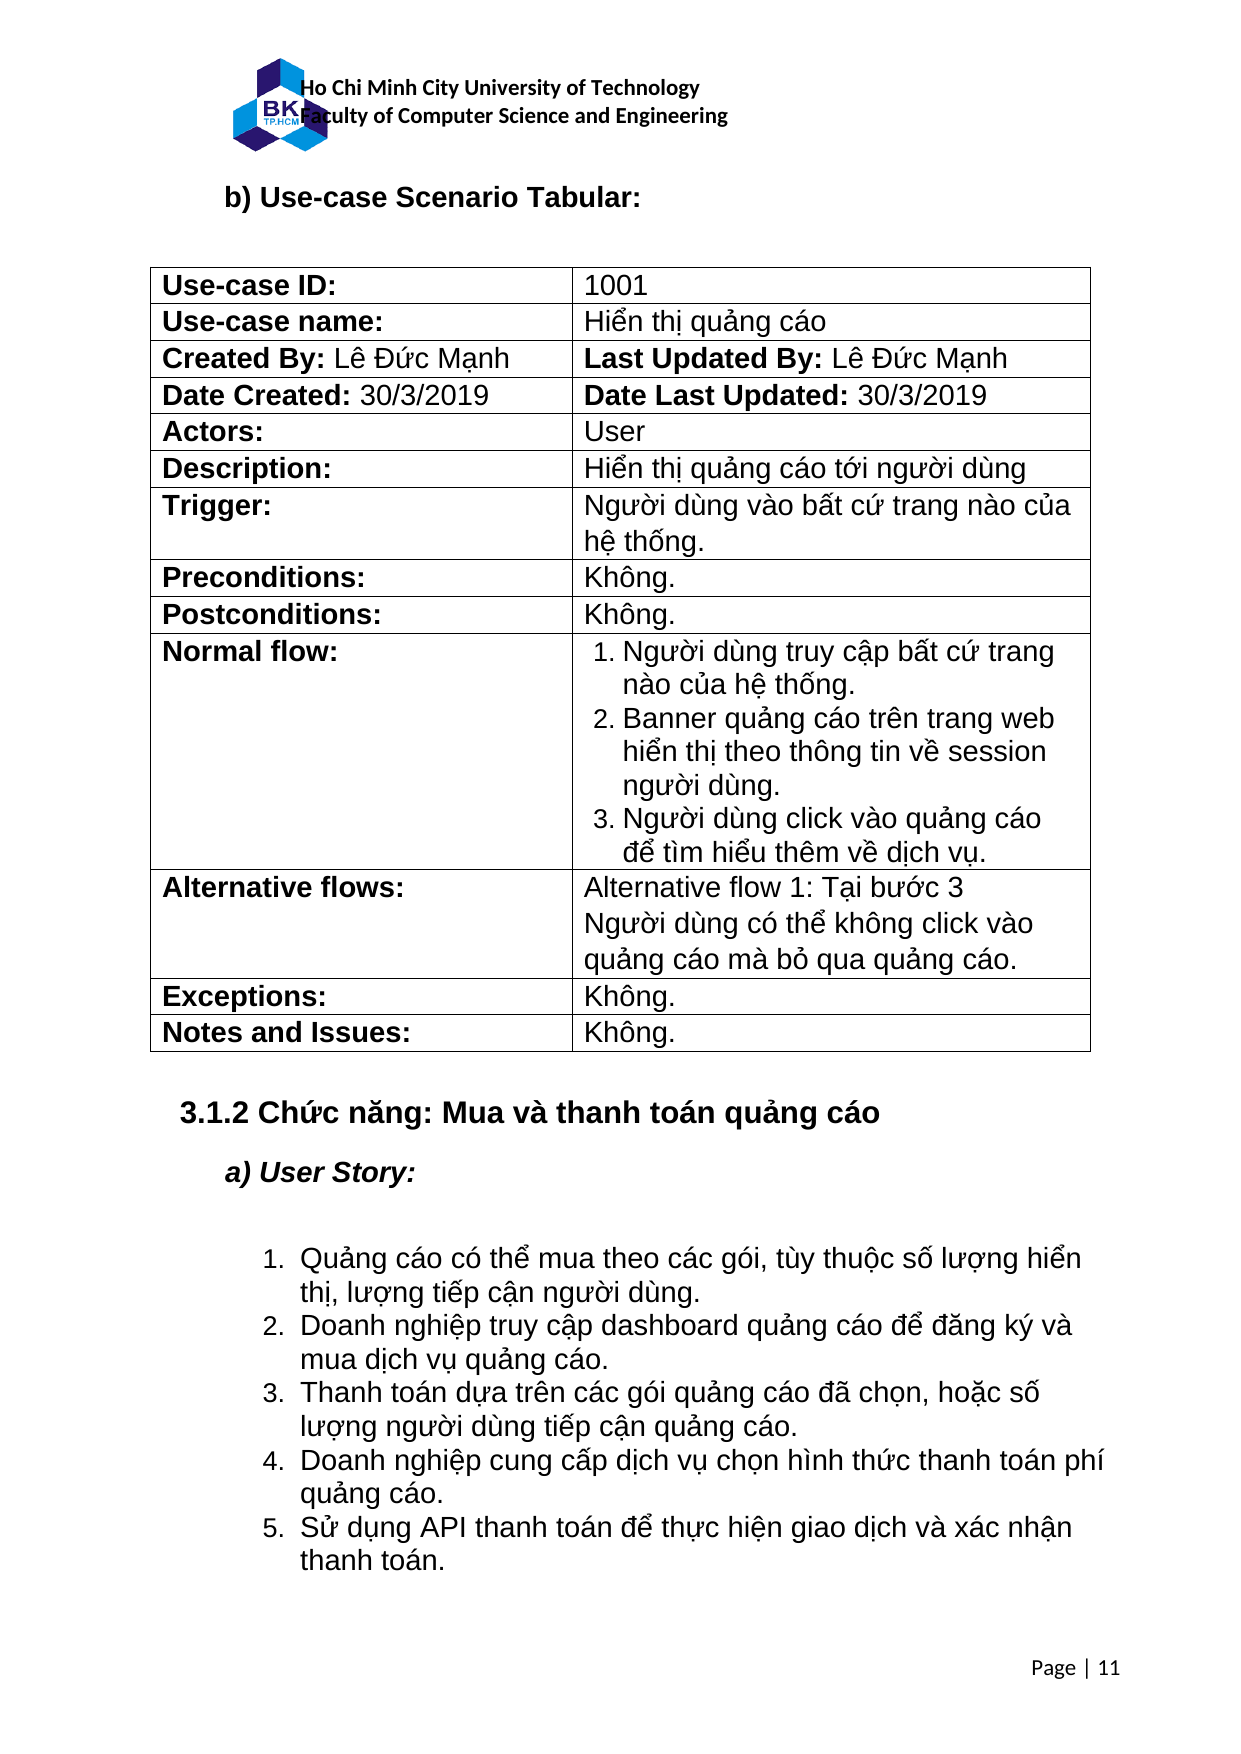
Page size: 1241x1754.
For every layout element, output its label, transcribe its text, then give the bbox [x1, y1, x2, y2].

list Doanh nghiệp truy cập dashboard quảng cáo để đăng ký và mua dịch vụ quảng cáo. [262, 1308, 1120, 1375]
table_cell Notes and Issues: [151, 1015, 572, 1051]
subtitle b) Use-case Scenario Tabular: [224, 180, 1120, 213]
table_header 1001 [573, 268, 1090, 303]
table_cell Date Last Updated: 30/3/2019 [573, 378, 1090, 413]
table_cell Postconditions: [151, 597, 572, 633]
table_cell Exceptions: [151, 979, 572, 1014]
table_cell Hiển thị quảng cáo [573, 304, 1090, 340]
table_cell Use-case name: [151, 304, 572, 340]
list Quảng cáo có thể mua theo các gói, tùy thuộc số lượng hiển thị, lượng tiếp cận người dùng. [262, 1241, 1120, 1308]
table_cell User [573, 414, 1090, 450]
table_cell Không. [573, 560, 1090, 596]
table_cell Alternative flows: [151, 870, 572, 977]
subtitle 3.1.2 Chức năng: Mua và thanh toán quảng cáo [179, 1094, 1120, 1130]
table_cell Người dùng truy cập bất cứ trang nào của hệ thống. Banner quảng cáo trên trang web hiển thị theo thông tin về session người dùng. Người dùng click vào quảng cáo để tìm hiểu thêm về dịch vụ. [573, 634, 1090, 868]
table_cell Trigger: [151, 488, 572, 559]
table_cell Normal flow: [151, 634, 572, 868]
table_cell Người dùng vào bất cứ trang nào của hệ thống. [573, 488, 1090, 559]
list Doanh nghiệp cung cấp dịch vụ chọn hình thức thanh toán phí quảng cáo. [262, 1442, 1120, 1509]
table_cell Created By: Lê Đức Mạnh [151, 341, 572, 377]
table_header Use-case ID: [151, 268, 572, 303]
table_cell Description: [151, 451, 572, 487]
table_cell Actors: [151, 414, 572, 450]
subtitle a) User Story: [194, 1155, 1120, 1188]
list Sử dụng API thanh toán để thực hiện giao dịch và xác nhận thanh toán. [262, 1509, 1120, 1577]
table_cell Hiển thị quảng cáo tới người dùng [573, 451, 1090, 487]
table_cell Không. [573, 979, 1090, 1014]
table_cell Alternative flow 1: Tại bước 3 Người dùng có thể không click vào quảng cáo mà bỏ qua quảng cáo. [573, 870, 1090, 977]
table_cell Date Created: 30/3/2019 [151, 378, 572, 413]
table_cell Last Updated By: Lê Đức Mạnh [573, 341, 1090, 377]
table_cell Không. [573, 597, 1090, 633]
table_cell Preconditions: [151, 560, 572, 596]
picture [213, 38, 347, 171]
list Thanh toán dựa trên các gói quảng cáo đã chọn, hoặc số lượng người dùng tiếp cận quảng cáo. [262, 1375, 1120, 1442]
table_cell Không. [573, 1015, 1090, 1051]
